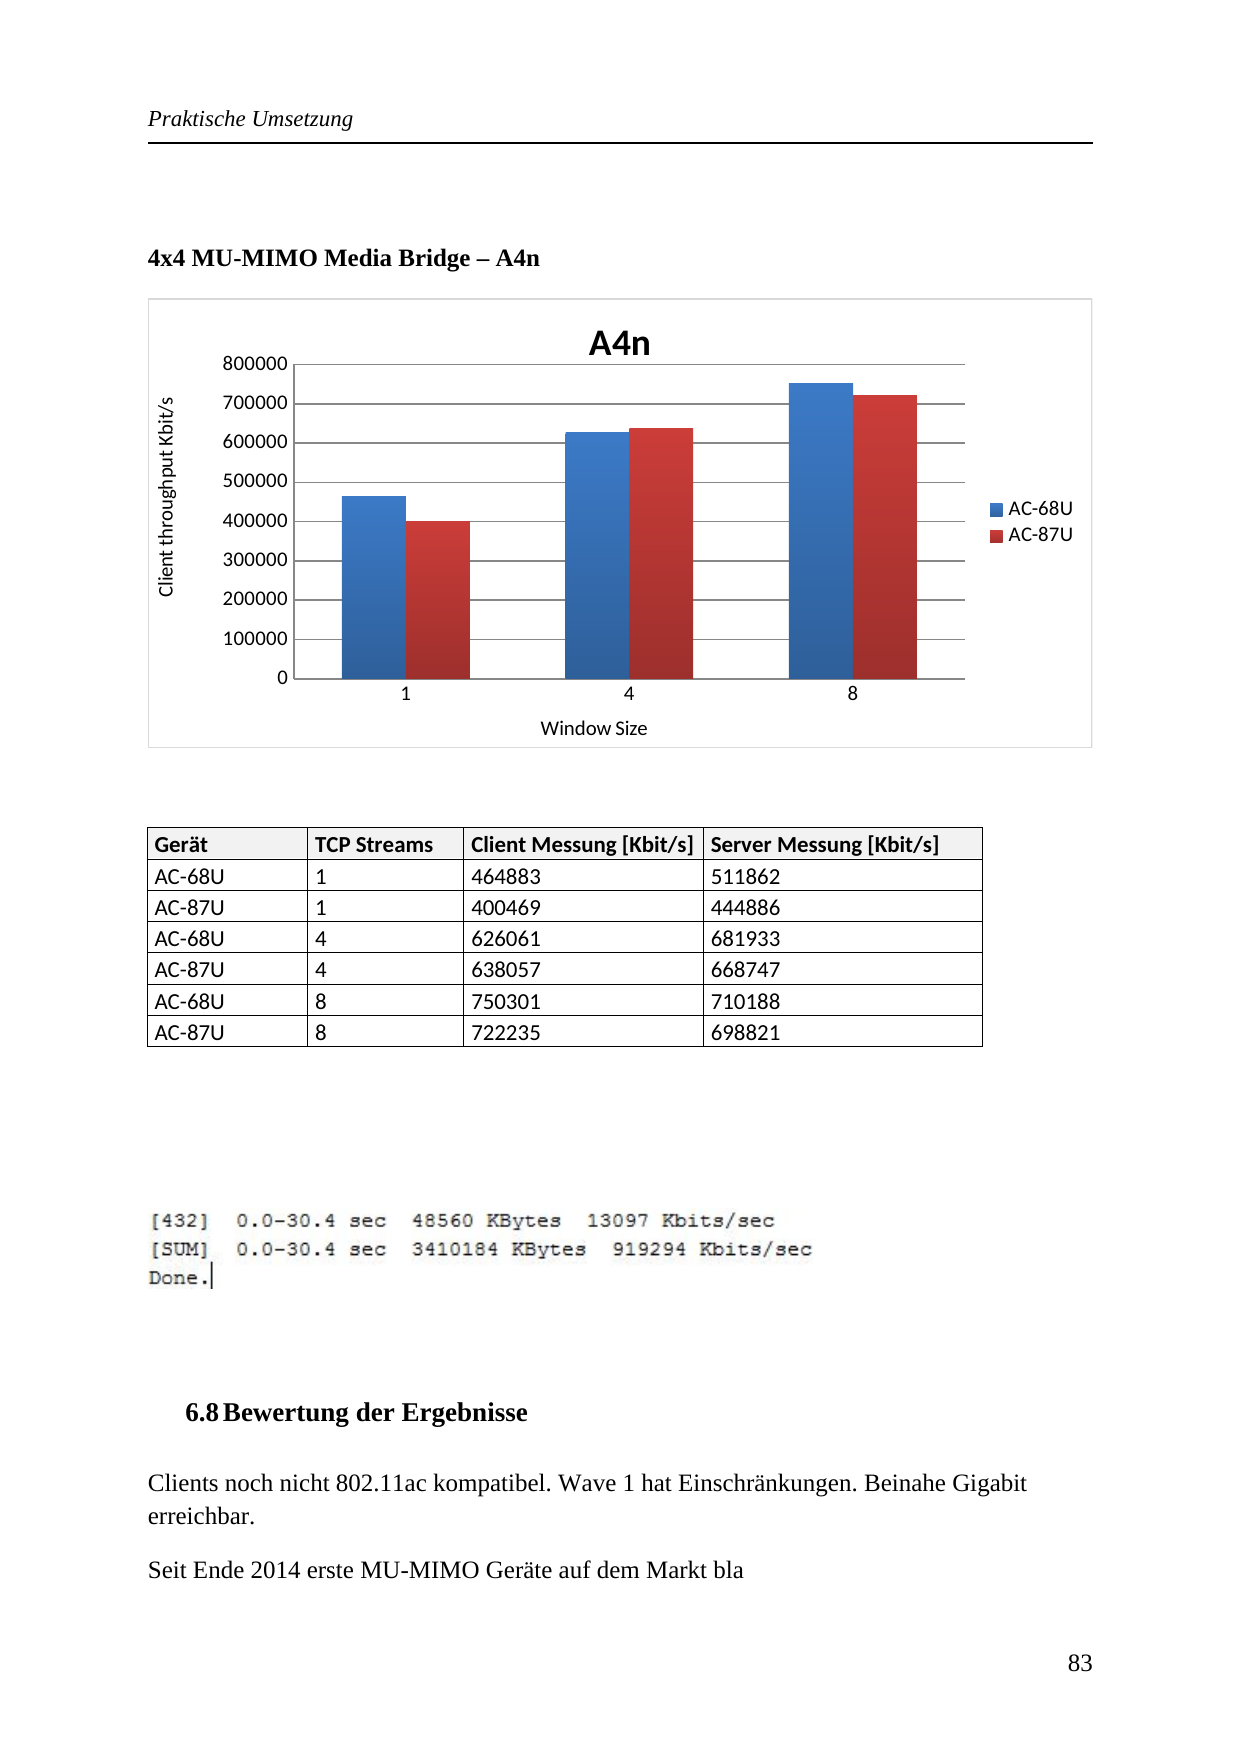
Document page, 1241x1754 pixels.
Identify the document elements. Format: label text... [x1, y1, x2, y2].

table_cell 8 [308, 1016, 463, 1046]
table_cell 710188 [704, 985, 982, 1015]
table_cell 511862 [704, 860, 982, 890]
table_cell AC-87U [148, 1016, 307, 1046]
table_cell 400469 [464, 891, 703, 921]
picture [147, 1208, 850, 1289]
table_cell 698821 [704, 1016, 982, 1046]
table_cell 722235 [464, 1016, 703, 1046]
table_cell 750301 [464, 985, 703, 1015]
table_cell 4 [308, 922, 463, 952]
table_cell AC-87U [148, 891, 307, 921]
table_header Server Messung [Kbit/s] [704, 828, 982, 858]
table_cell 668747 [704, 953, 982, 983]
table_cell 626061 [464, 922, 703, 952]
table_cell 1 [308, 891, 463, 921]
table_cell 464883 [464, 860, 703, 890]
subtitle 4x4 MU-MIMO Media Bridge – A4n [148, 243, 1093, 271]
table_header Client Messung [Kbit/s] [464, 828, 703, 858]
table_cell 444886 [704, 891, 982, 921]
text Clients noch nicht 802.11ac kompatibel. Wave 1 hat Einschränkungen. Beinahe Gigabit erreichbar. [148, 1468, 1093, 1530]
table_header TCP Streams [308, 828, 463, 858]
table_cell 681933 [704, 922, 982, 952]
table_cell 4 [308, 953, 463, 983]
table_cell 8 [308, 985, 463, 1015]
table_cell 1 [308, 860, 463, 890]
table_cell AC-68U [148, 922, 307, 952]
table_header Gerät [148, 828, 307, 858]
table_cell AC-87U [148, 953, 307, 983]
table_cell 638057 [464, 953, 703, 983]
subtitle Bewertung der Ergebnisse [185, 1396, 1093, 1428]
text Seit Ende 2014 erste MU-MIMO Geräte auf dem Markt bla [148, 1555, 1093, 1584]
table_cell AC-68U [148, 860, 307, 890]
table_cell AC-68U [148, 985, 307, 1015]
